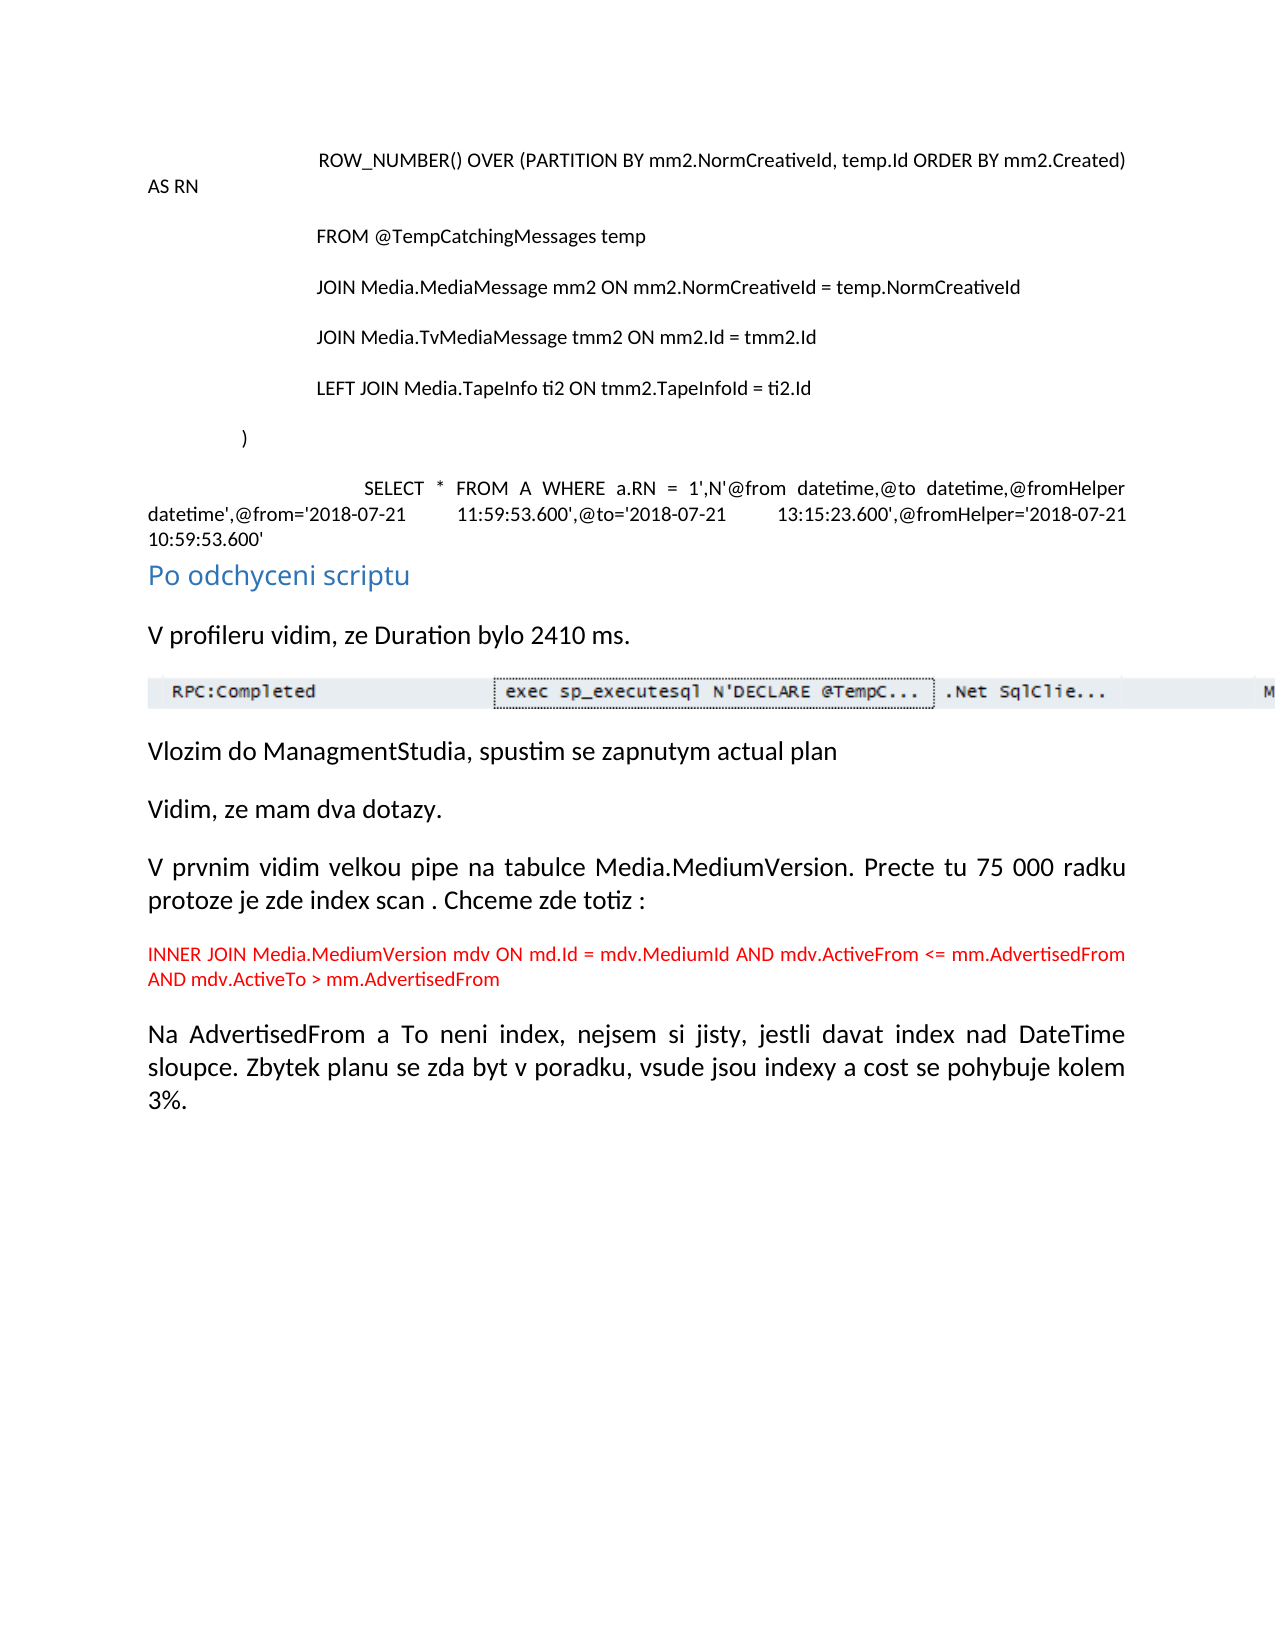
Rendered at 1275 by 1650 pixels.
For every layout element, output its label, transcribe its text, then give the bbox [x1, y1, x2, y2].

text Vlozim do ManagmentStudia, spustim se zapnutym actual plan [148, 734, 1127, 767]
text V prvnim vidim velkou pipe na tabulce Media.MediumVersion. Precte tu 75 000 radku protoze je zde index scan . Chceme zde totiz : [148, 850, 1127, 916]
text JOIN Media.TvMediaMessage tmm2 ON mm2.Id = tmm2.Id [148, 324, 1127, 350]
text Na AdvertisedFrom a To neni index, nejsem si jisty, jestli davat index nad DateTime sloupce. Zbytek planu se zda byt v poradku, vsude jsou indexy a cost se pohybuje kolem 3%. [148, 1017, 1127, 1116]
subtitle Po odchyceni scriptu [148, 556, 1127, 593]
text ROW_NUMBER() OVER (PARTITION BY mm2.NormCreativeId, temp.Id ORDER BY mm2.Created) AS RN [148, 148, 1127, 198]
text JOIN Media.MediaMessage mm2 ON mm2.NormCreativeId = temp.NormCreativeId [148, 274, 1127, 299]
text FROM @TempCatchingMessages temp [148, 223, 1127, 249]
text Vidim, ze mam dva dotazy. [148, 792, 1127, 825]
text SELECT * FROM A WHERE a.RN = 1',N'@from datetime,@to datetime,@fromHelper datetime',@from='2018-07-21 11:59:53.600',@to='2018-07-21 13:15:23.600',@fromHelper='2018-07-21 10:59:53.600' [148, 476, 1127, 552]
text ) [148, 425, 1127, 451]
text V profileru vidim, ze Duration bylo 2410 ms. [148, 618, 1127, 651]
text INNER JOIN Media.MediumVersion mdv ON md.Id = mdv.MediumId AND mdv.ActiveFrom <= mm.AdvertisedFrom AND mdv.ActiveTo > mm.AdvertisedFrom [148, 941, 1127, 992]
text LEFT JOIN Media.TapeInfo ti2 ON tmm2.TapeInfoId = ti2.Id [148, 375, 1127, 400]
